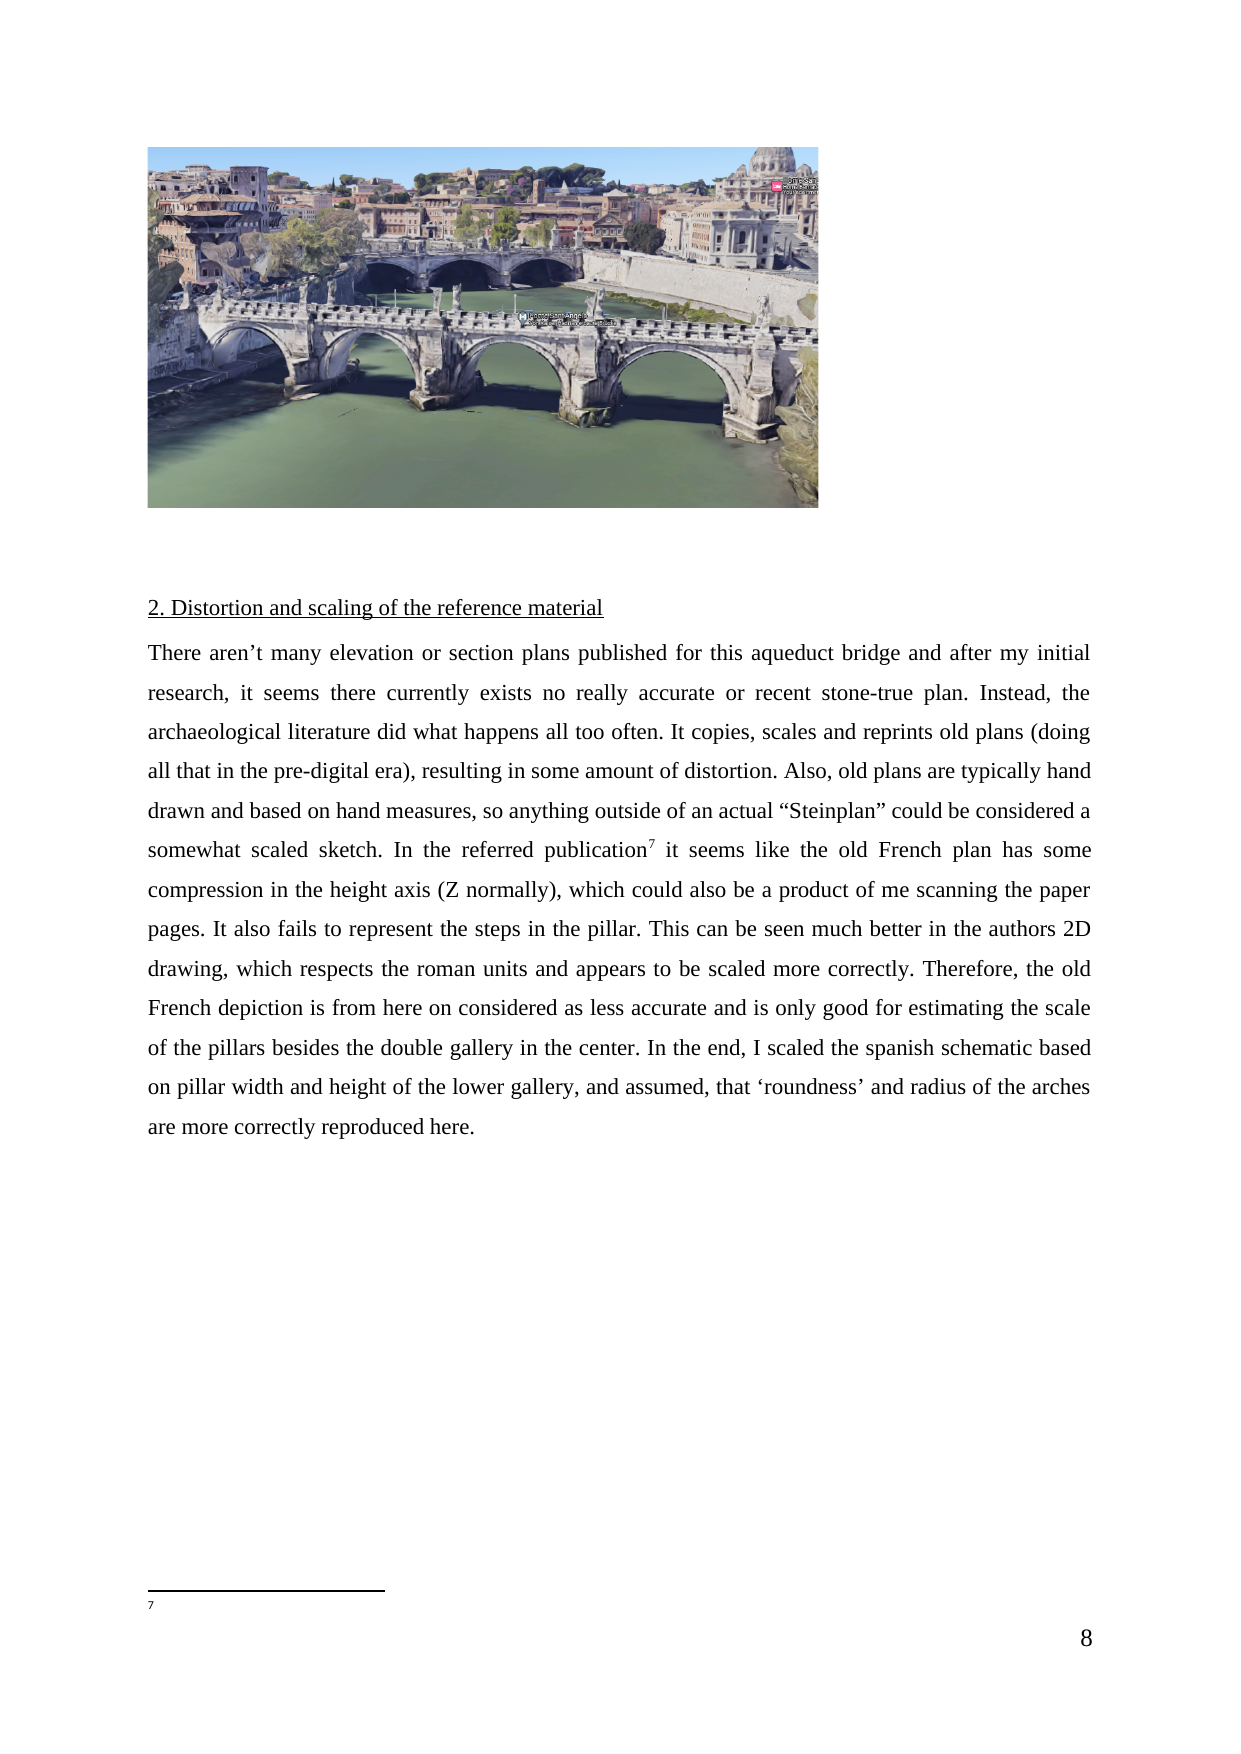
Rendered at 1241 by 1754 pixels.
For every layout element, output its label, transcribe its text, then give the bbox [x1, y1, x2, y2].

text 2. Distortion and scaling of the reference material [148, 594, 1093, 620]
text There aren’t many elevation or section plans published for this aqueduct bridge and after my initial research, it seems there currently exists no really accurate or recent stone-true plan. Instead, the archaeological literature did what happens all too often. It copies, scales and reprints old plans (doing all that in the pre-digital era), resulting in some amount of distortion. Also, old plans are typically hand drawn and based on hand measures, so anything outside of an actual “Steinplan” could be considered a somewhat scaled sketch. In the referred publication it seems like the old French plan has some compression in the height axis (Z normally), which could also be a product of me scanning the paper pages. It also fails to represent the steps in the pillar. This can be seen much better in the authors 2D drawing, which respects the roman units and appears to be scaled more correctly. Therefore, the old French depiction is from here on considered as less accurate and is only good for estimating the scale of the pillars besides the double gallery in the center. In the end, I scaled the spanish schematic based on pillar width and height of the lower gallery, and assumed, that ‘roundness’ and radius of the arches are more correctly reproduced here. [148, 639, 1093, 1139]
picture [147, 147, 819, 508]
